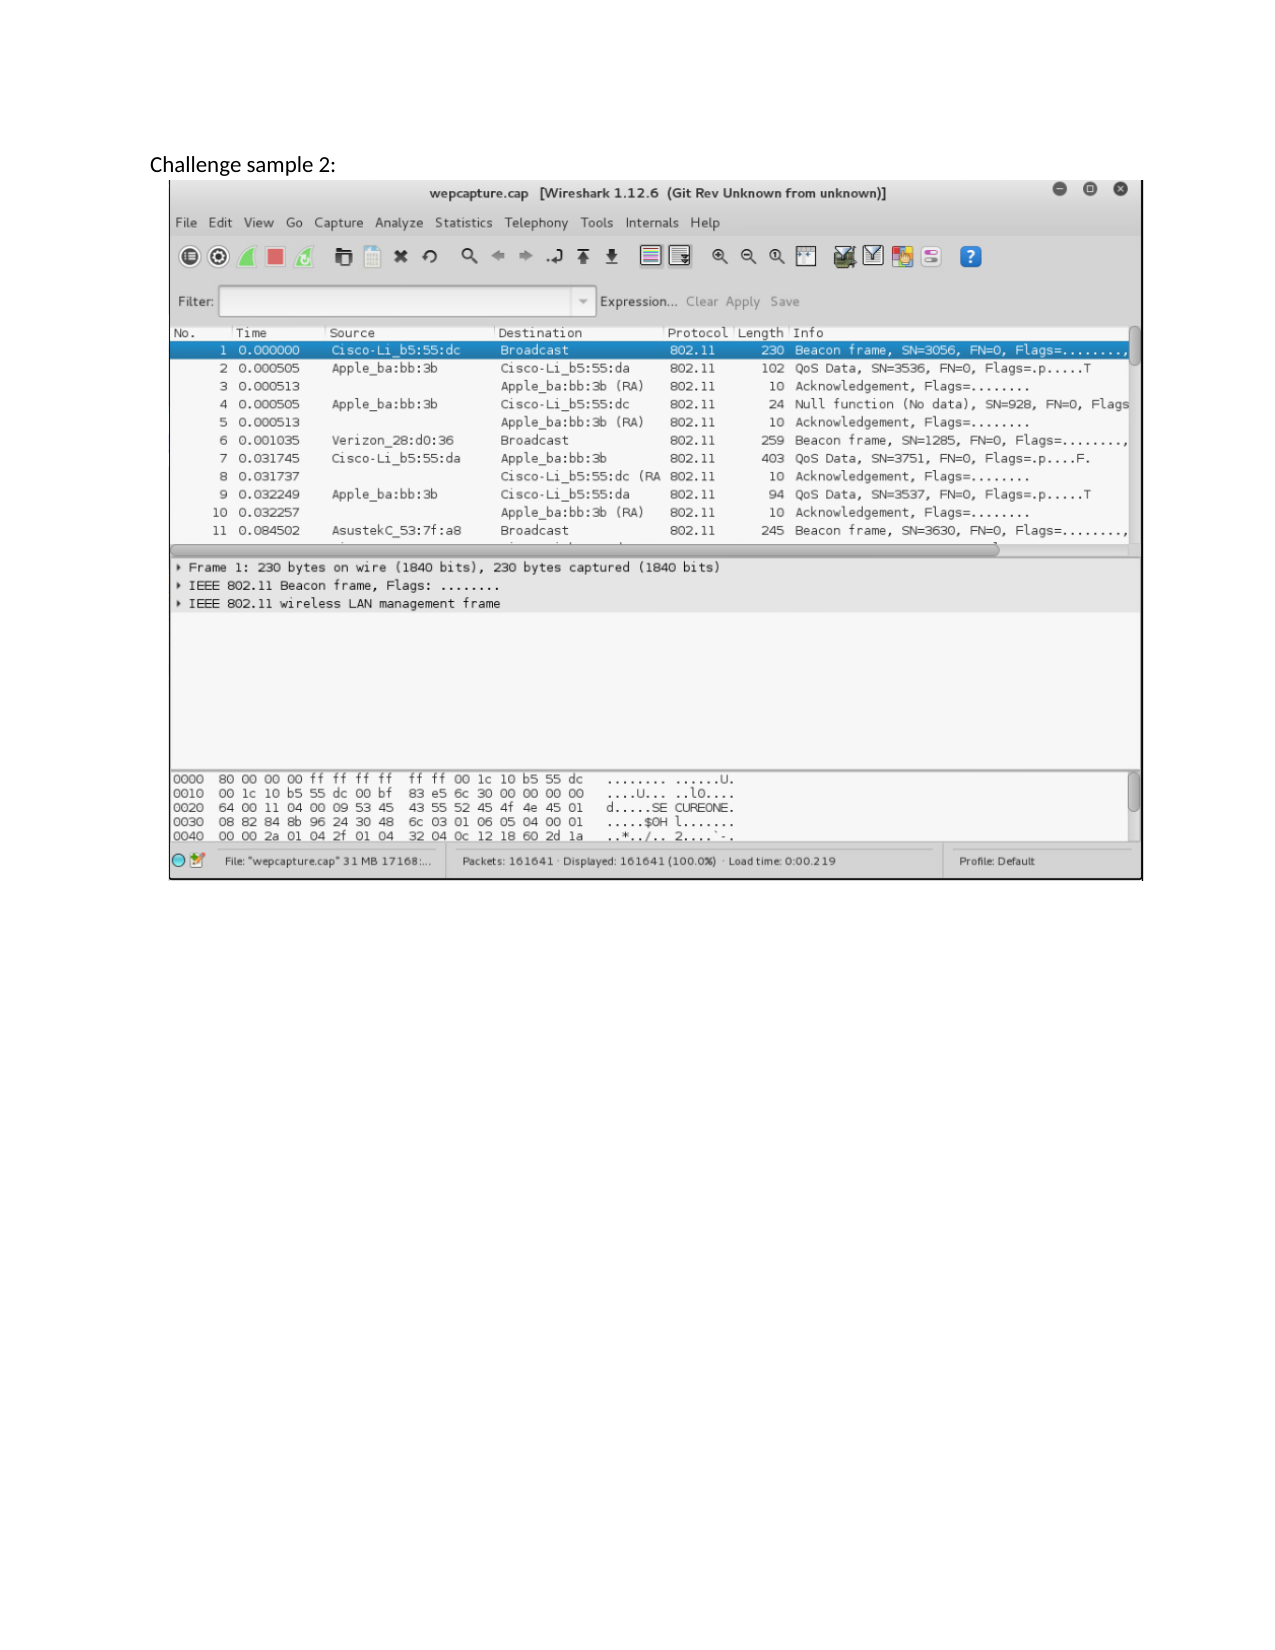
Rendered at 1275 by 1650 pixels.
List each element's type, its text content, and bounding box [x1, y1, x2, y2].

text Challenge sample 2: [150, 150, 1125, 1500]
